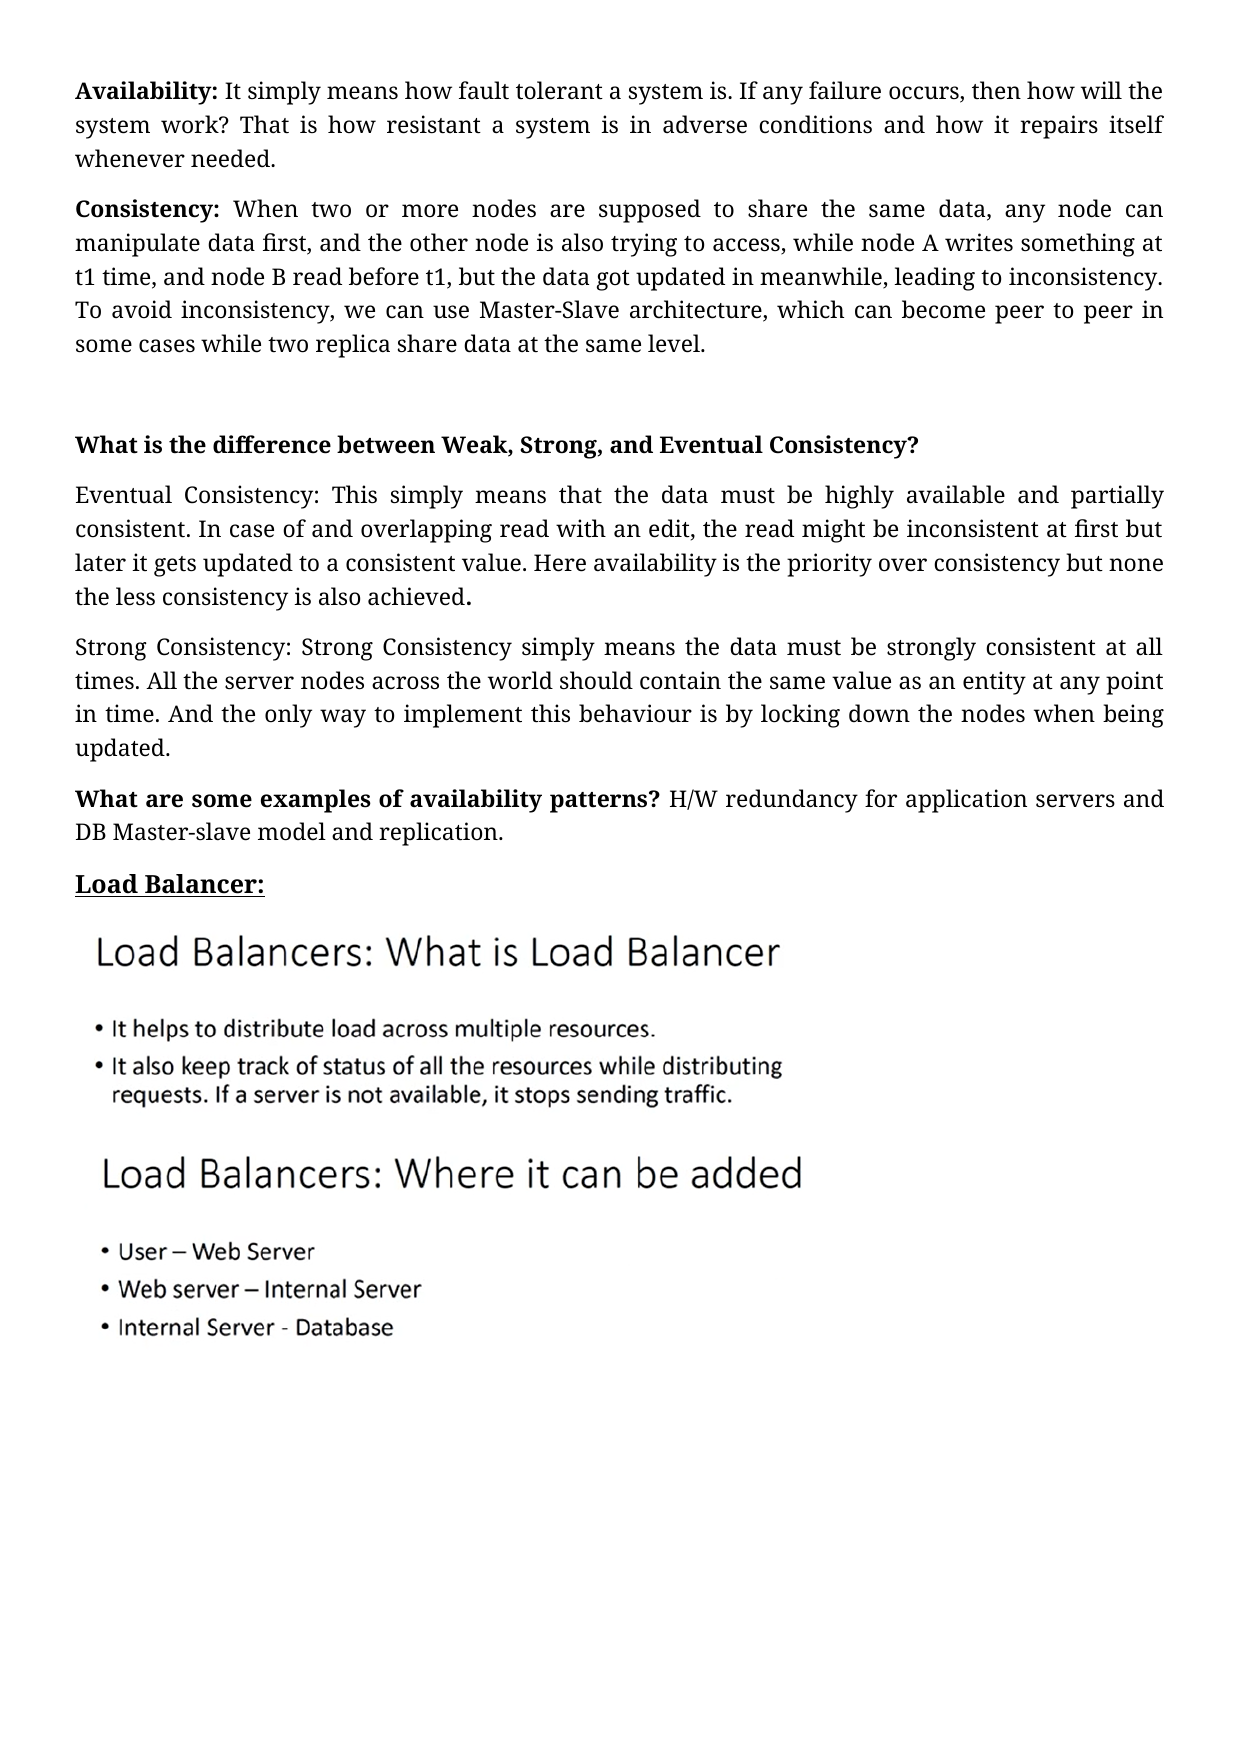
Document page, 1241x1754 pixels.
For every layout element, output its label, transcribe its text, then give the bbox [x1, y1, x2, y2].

text Strong Consistency: Strong Consistency simply means the data must be strongly consistent at all times. All the server nodes across the world should contain the same value as an entity at any point in time. And the only way to implement this behaviour is by locking down the nodes when being updated. [75, 631, 1165, 763]
text What is the difference between Weak, Strong, and Eventual Consistency? [75, 429, 1165, 460]
text What are some examples of availability patterns? H/W redundancy for application servers and DB Master-slave model and replication. [75, 782, 1165, 847]
picture [75, 920, 855, 1132]
text Load Balancer: [75, 867, 1165, 901]
picture [75, 1150, 873, 1354]
text Availability: It simply means how fault tolerant a system is. If any failure occurs, then how will the system work? That is how resistant a system is in adverse conditions and how it repairs itself whenever needed. [75, 75, 1165, 174]
text Consistency: When two or more nodes are supposed to share the same data, any node can manipulate data first, and the other node is also trying to access, while node A writes something at t1 time, and node B read before t1, but the data got updated in meanwhile, leading to inconsistency. To avoid inconsistency, we can use Master-Slave architecture, which can become peer to peer in some cases while two replica share data at the same level. [75, 193, 1165, 359]
text Eventual Consistency: This simply means that the data must be highly available and partially consistent. In case of and overlapping read with an edit, the read might be inconsistent at first but later it gets updated to a consistent value. Here availability is the priority over consistency but none the less consistency is also achieved. [75, 479, 1165, 612]
